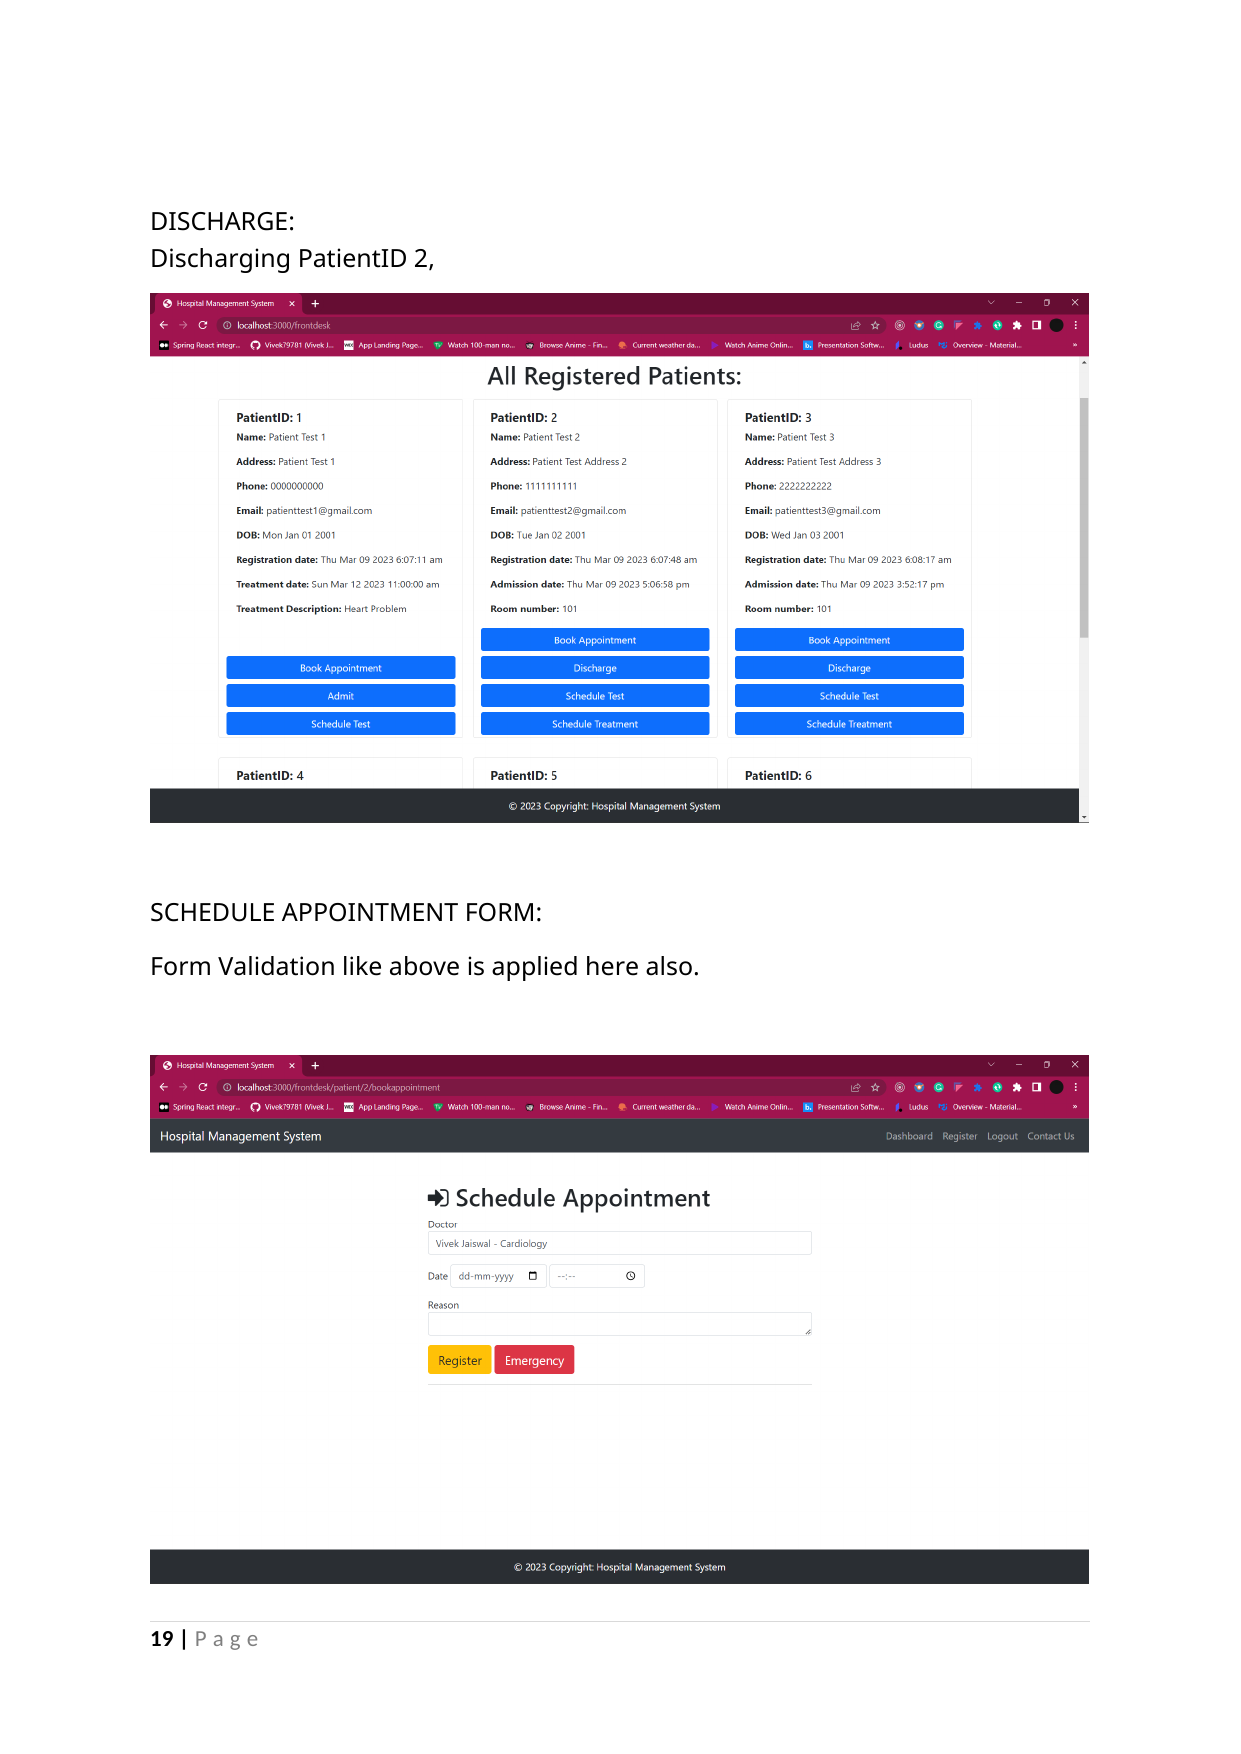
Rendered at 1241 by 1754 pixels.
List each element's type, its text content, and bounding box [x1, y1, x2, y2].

text DISCHARGE: Discharging PatientID 2, [150, 203, 1090, 274]
picture [150, 293, 1089, 823]
text Form Validation like above is applied here also. [150, 948, 1090, 982]
picture [150, 1055, 1089, 1584]
text SCHEDULE APPOINTMENT FORM: [150, 895, 1090, 929]
